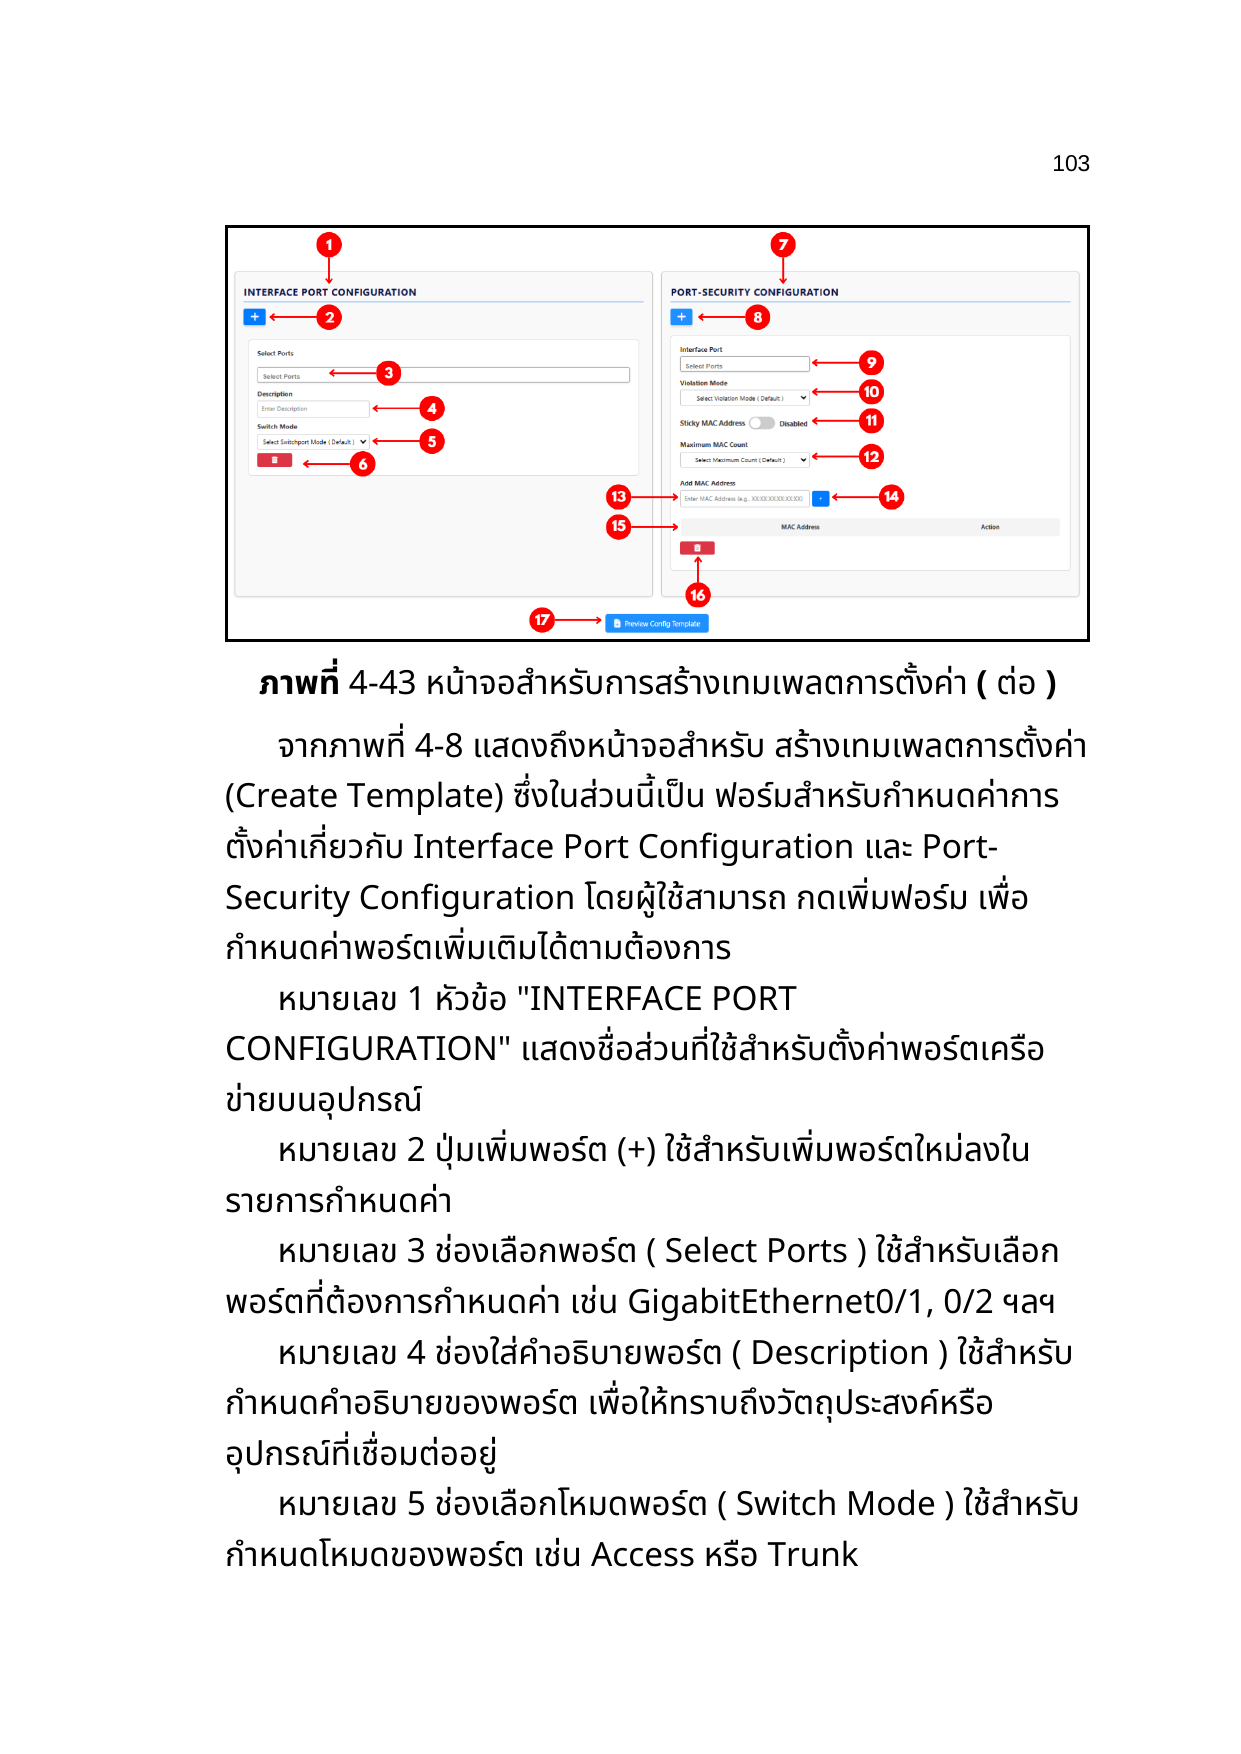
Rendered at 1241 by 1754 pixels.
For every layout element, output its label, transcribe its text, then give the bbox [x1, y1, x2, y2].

picture [228, 228, 1087, 639]
text จากภาพที่ 4-8 แสดงถึงหน้าจอสำหรับ สร้างเทมเพลตการตั้งค่า (Create Template) ซึ่งในส่วนนี้เป็น ฟอร์มสำหรับกำหนดค่าการตั้งค่าเกี่ยวกับ Interface Port Configuration และ Port-Security Configuration โดยผู้ใช้สามารถ กดเพิ่มฟอร์ม เพื่อกำหนดค่าพอร์ตเพิ่มเติมได้ตามต้องการ [225, 722, 1090, 974]
text หมายเลข 3 ช่องเลือกพอร์ต ( Select Ports ) ใช้สำหรับเลือกพอร์ตที่ต้องการกำหนดค่า เช่น GigabitEthernet0/1, 0/2 ฯลฯ [225, 1227, 1090, 1328]
text หมายเลข 4 ช่องใส่คำอธิบายพอร์ต ( Description ) ใช้สำหรับกำหนดคำอธิบายของพอร์ต เพื่อให้ทราบถึงวัตถุประสงค์หรืออุปกรณ์ที่เชื่อมต่ออยู่ [225, 1328, 1090, 1480]
text หมายเลข 2 ปุ่มเพิ่มพอร์ต (+) ใช้สำหรับเพิ่มพอร์ตใหม่ลงในรายการกำหนดค่า [225, 1126, 1090, 1227]
text หมายเลข 5 ช่องเลือกโหมดพอร์ต ( Switch Mode ) ใช้สำหรับกำหนดโหมดของพอร์ต เช่น Access หรือ Trunk [225, 1480, 1090, 1581]
text หมายเลข 1 หัวข้อ "INTERFACE PORT CONFIGURATION" แสดงชื่อส่วนที่ใช้สำหรับตั้งค่าพอร์ตเครือข่ายบนอุปกรณ์ [225, 974, 1090, 1126]
